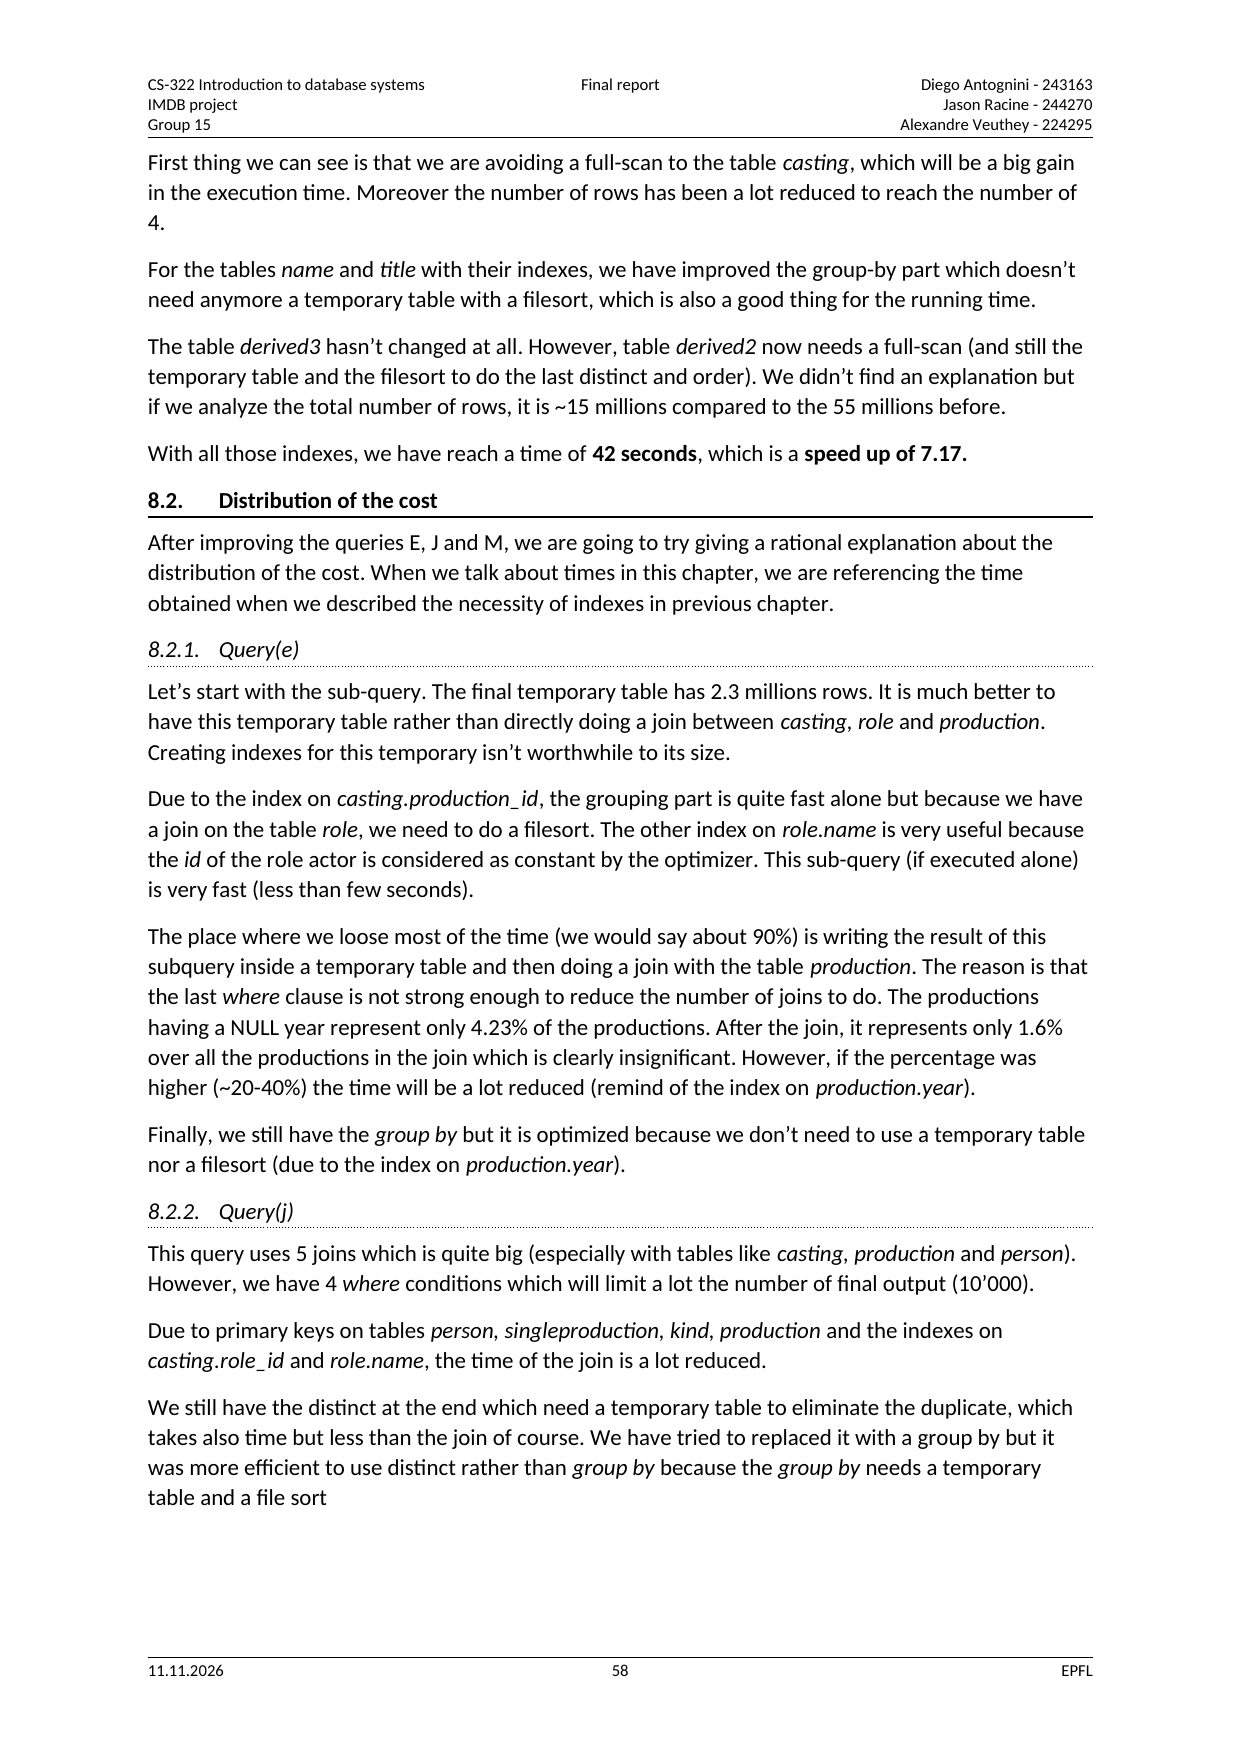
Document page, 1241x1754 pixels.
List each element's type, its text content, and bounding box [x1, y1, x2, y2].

text Finally, we still have the group by but it is optimized because we don’t need to use a temporary table nor a filesort (due to the index on production.year). [148, 1120, 1093, 1178]
text With all those indexes, we have reach a time of 42 seconds, which is a speed up of 7.17. [148, 439, 1093, 467]
subtitle Query(e) [148, 636, 1093, 667]
text We still have the distinct at the end which need a temporary table to eliminate the duplicate, which takes also time but less than the join of course. We have tried to replaced it with a group by but it was more efficient to use distinct rather than group by because the group by needs a temporary table and a file sort [148, 1393, 1093, 1512]
text For the tables name and title with their indexes, we have improved the group-by part which doesn’t need anymore a temporary table with a filesort, which is also a good thing for the running time. [148, 255, 1093, 313]
text The place where we loose most of the time (we would say about 90%) is writing the result of this subquery inside a temporary table and then doing a join with the table production. The reason is that the last where clause is not strong enough to reduce the number of joins to do. The productions having a NULL year represent only 4.23% of the productions. After the join, it represents only 1.6% over all the productions in the join which is clearly insignificant. However, if the percentage was higher (~20-40%) the time will be a lot reduced (remind of the index on production.year). [148, 922, 1093, 1101]
text The table derived3 hasn’t changed at all. However, table derived2 now needs a full-scan (and still the temporary table and the filesort to do the last distinct and order). We didn’t find an explanation but if we analyze the total number of rows, it is ~15 millions compared to the 55 millions before. [148, 332, 1093, 420]
text Due to the index on casting.production_id, the grouping part is quite fast alone but because we have a join on the table role, we need to do a filesort. The other index on role.name is very useful because the id of the role actor is considered as constant by the optimizer. This sub-query (if executed alone) is very fast (less than few seconds). [148, 784, 1093, 903]
subtitle Distribution of the cost [148, 486, 1093, 516]
subtitle Query(j) [148, 1197, 1093, 1228]
text Due to primary keys on tables person, singleproduction, kind, production and the indexes on casting.role_id and role.name, the time of the join is a lot reduced. [148, 1316, 1093, 1374]
text After improving the queries E, J and M, we are going to try giving a rational explanation about the distribution of the cost. When we talk about times in this chapter, we are referencing the time obtained when we described the necessity of indexes in previous chapter. [148, 528, 1093, 617]
text Let’s start with the sub-query. The final temporary table has 2.3 millions rows. It is much better to have this temporary table rather than directly doing a join between casting, role and production. Creating indexes for this temporary isn’t worthwhile to its size. [148, 677, 1093, 766]
text First thing we can see is that we are avoiding a full-scan to the table casting, which will be a big gain in the execution time. Moreover the number of rows has been a lot reduced to reach the number of 4. [148, 148, 1093, 236]
text This query uses 5 joins which is quite big (especially with tables like casting, production and person). However, we have 4 where conditions which will limit a lot the number of final output (10’000). [148, 1239, 1093, 1297]
